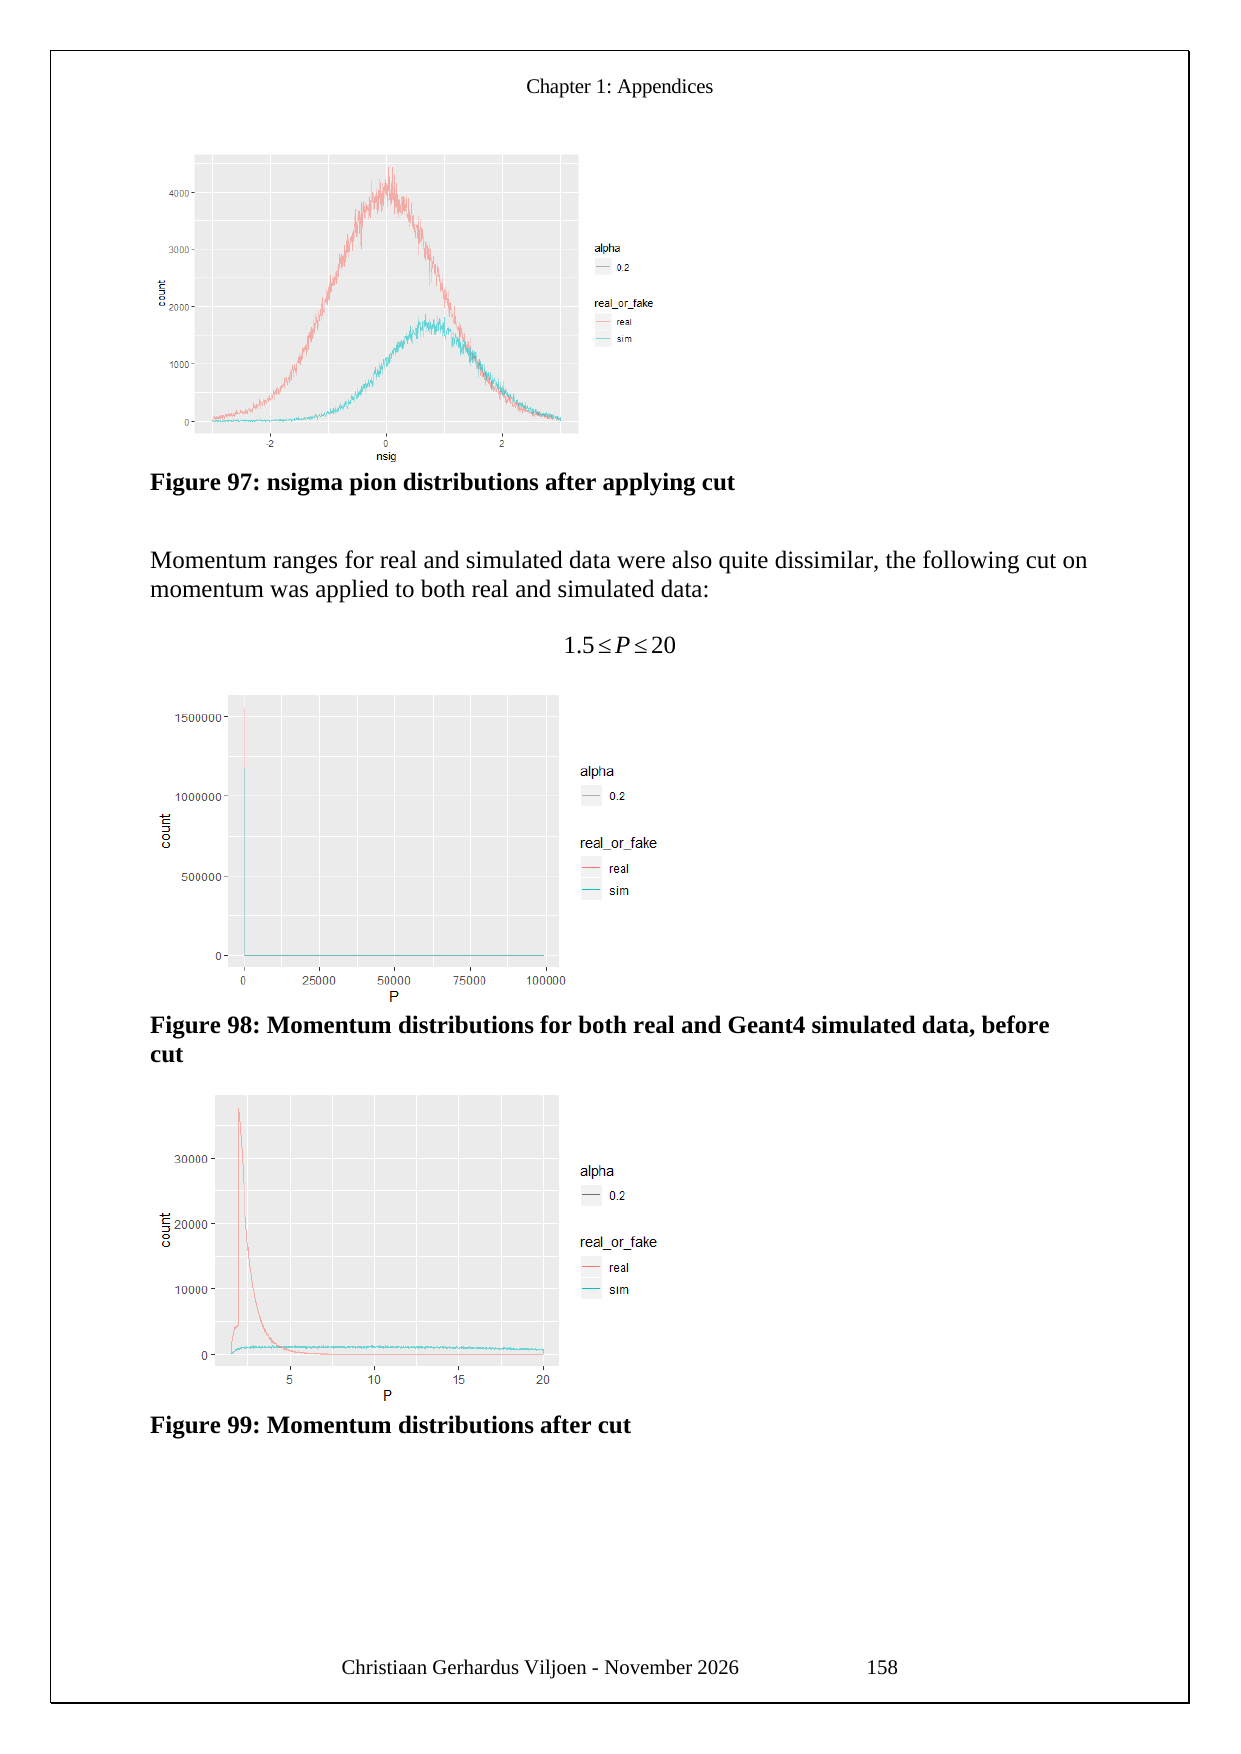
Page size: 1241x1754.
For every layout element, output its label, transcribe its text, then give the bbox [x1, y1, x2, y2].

text Momentum ranges for real and simulated data were also quite dissimilar, the following cut on momentum was applied to both real and simulated data: [150, 545, 1089, 603]
picture [150, 688, 671, 1011]
picture [150, 150, 664, 467]
picture [150, 1088, 671, 1410]
